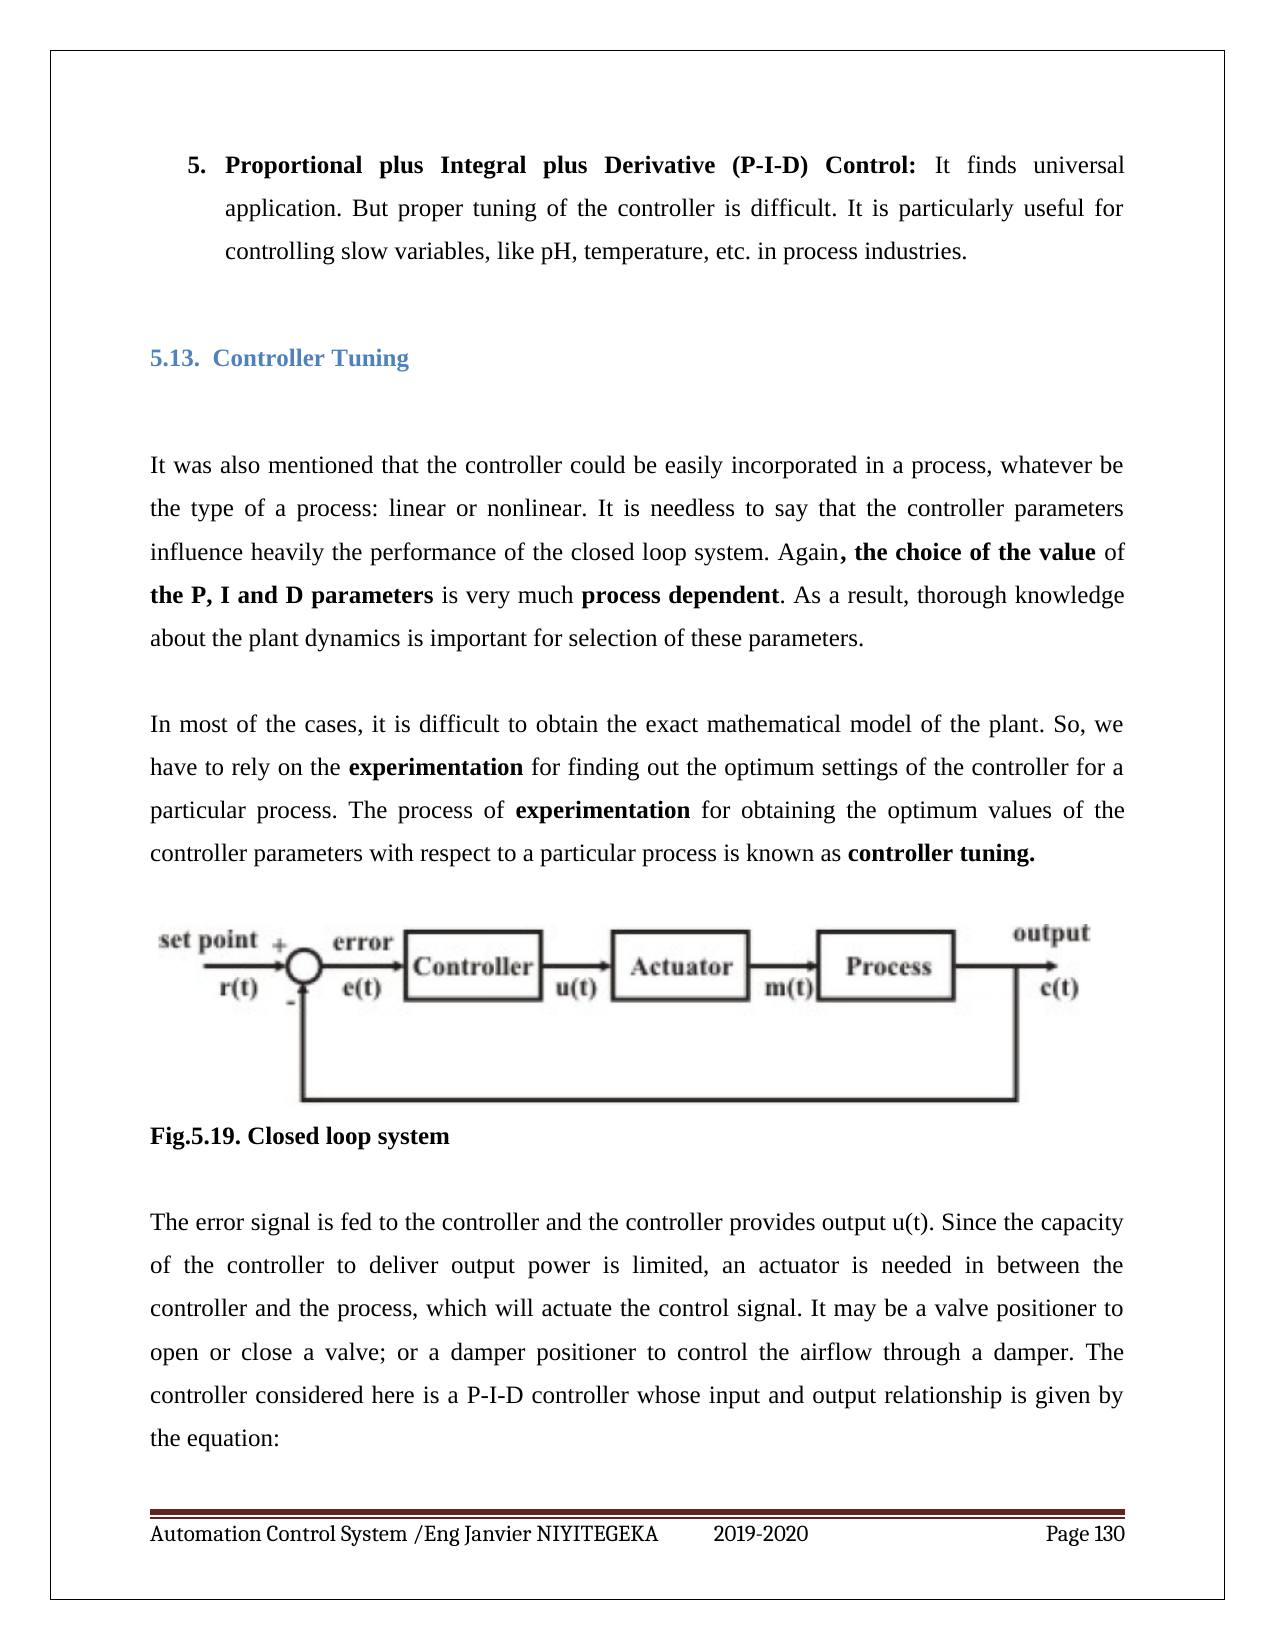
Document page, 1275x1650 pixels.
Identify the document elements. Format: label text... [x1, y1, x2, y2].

subtitle 5.13. Controller Tuning [150, 343, 1125, 372]
text In most of the cases, it is difficult to obtain the exact mathematical model of the plant. So, we have to rely on the experimentation for finding out the optimum settings of the controller for a particular process. The process of experimentation for obtaining the optimum values of the controller parameters with respect to a particular process is known as controller tuning. [150, 709, 1125, 867]
picture [150, 924, 1125, 1107]
text Fig.5.19. Closed loop system [150, 1121, 1125, 1150]
text It was also mentioned that the controller could be easily incorporated in a process, whatever be the type of a process: linear or nonlinear. It is needless to say that the controller parameters influence heavily the performance of the closed loop system. Again, the choice of the value of the P, I and D parameters is very much process dependent. As a result, thorough knowledge about the plant dynamics is important for selection of these parameters. [150, 450, 1125, 652]
list Proportional plus Integral plus Derivative (P-I-D) Control: It finds universal application. But proper tuning of the controller is difficult. It is particularly useful for controlling slow variables, like pH, temperature, etc. in process industries. [187, 150, 1125, 265]
text The error signal is fed to the controller and the controller provides output u(t). Since the capacity of the controller to deliver output power is limited, an actuator is needed in between the controller and the process, which will actuate the control signal. It may be a valve positioner to open or close a valve; or a damper positioner to control the airflow through a damper. The controller considered here is a P-I-D controller whose input and output relationship is given by the equation: [150, 1207, 1125, 1452]
